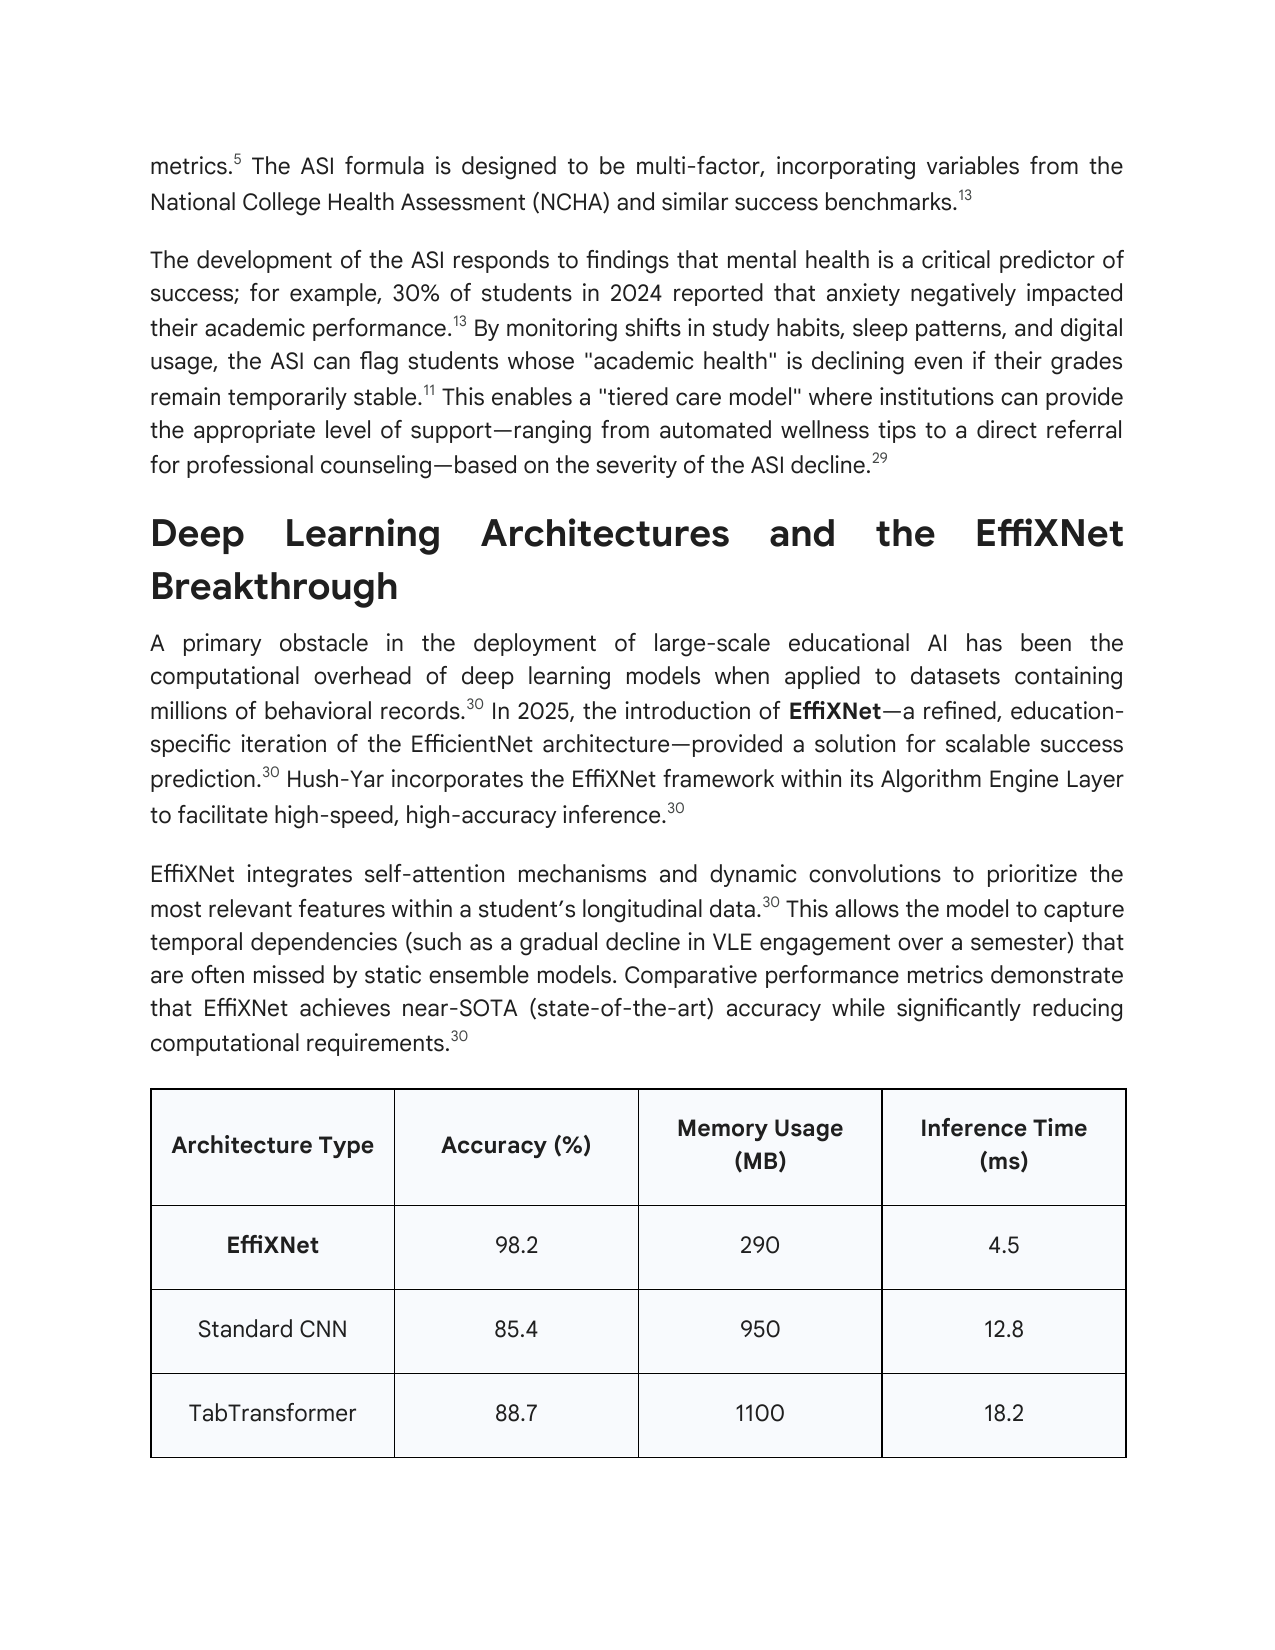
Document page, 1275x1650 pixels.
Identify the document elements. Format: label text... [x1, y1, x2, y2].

table_cell 12.8 [883, 1290, 1125, 1372]
table_cell 18.2 [883, 1374, 1125, 1456]
text The development of the ASI responds to findings that mental health is a critical predictor of success; for example, 30% of students in 2024 reported that anxiety negatively impacted their academic performance.13 By monitoring shifts in study habits, sleep patterns, and digital usage, the ASI can flag students whose "academic health" is declining even if their grades remain temporarily stable.11 This enables a "tiered care model" where institutions can provide the appropriate level of support—ranging from automated wellness tips to a direct referral for professional counseling—based on the severity of the ASI decline.29 [150, 246, 1125, 481]
text A primary obstacle in the deployment of large-scale educational AI has been the computational overhead of deep learning models when applied to datasets containing millions of behavioral records.30 In 2025, the introduction of EffiXNet—a refined, education-specific iteration of the EfficientNet architecture—provided a solution for scalable success prediction.30 Hush-Yar incorporates the EffiXNet framework within its Algorithm Engine Layer to facilitate high-speed, high-accuracy inference.30 [150, 629, 1125, 831]
table_cell TabTransformer [152, 1374, 394, 1456]
table_cell 1100 [639, 1374, 881, 1456]
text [150, 150, 1125, 217]
table_header Inference Time (ms) [883, 1090, 1125, 1204]
table_cell 98.2 [395, 1206, 638, 1288]
table_cell EffiXNet [152, 1206, 394, 1288]
table_cell 950 [639, 1290, 881, 1372]
table_cell Standard CNN [152, 1290, 394, 1372]
table_cell 85.4 [395, 1290, 638, 1372]
table_cell 290 [639, 1206, 881, 1288]
subtitle Deep Learning Architectures and the EffiXNet Breakthrough [150, 510, 1125, 610]
table_cell 4.5 [883, 1206, 1125, 1288]
table_header Accuracy (%) [395, 1090, 638, 1204]
table_cell 88.7 [395, 1374, 638, 1456]
table_header Memory Usage (MB) [639, 1090, 881, 1204]
text EffiXNet integrates self-attention mechanisms and dynamic convolutions to prioritize the most relevant features within a student’s longitudinal data.30 This allows the model to capture temporal dependencies (such as a gradual decline in VLE engagement over a semester) that are often missed by static ensemble models. Comparative performance metrics demonstrate that EffiXNet achieves near-SOTA (state-of-the-art) accuracy while significantly reducing computational requirements.30 [150, 860, 1125, 1058]
table_header Architecture Type [152, 1090, 394, 1204]
